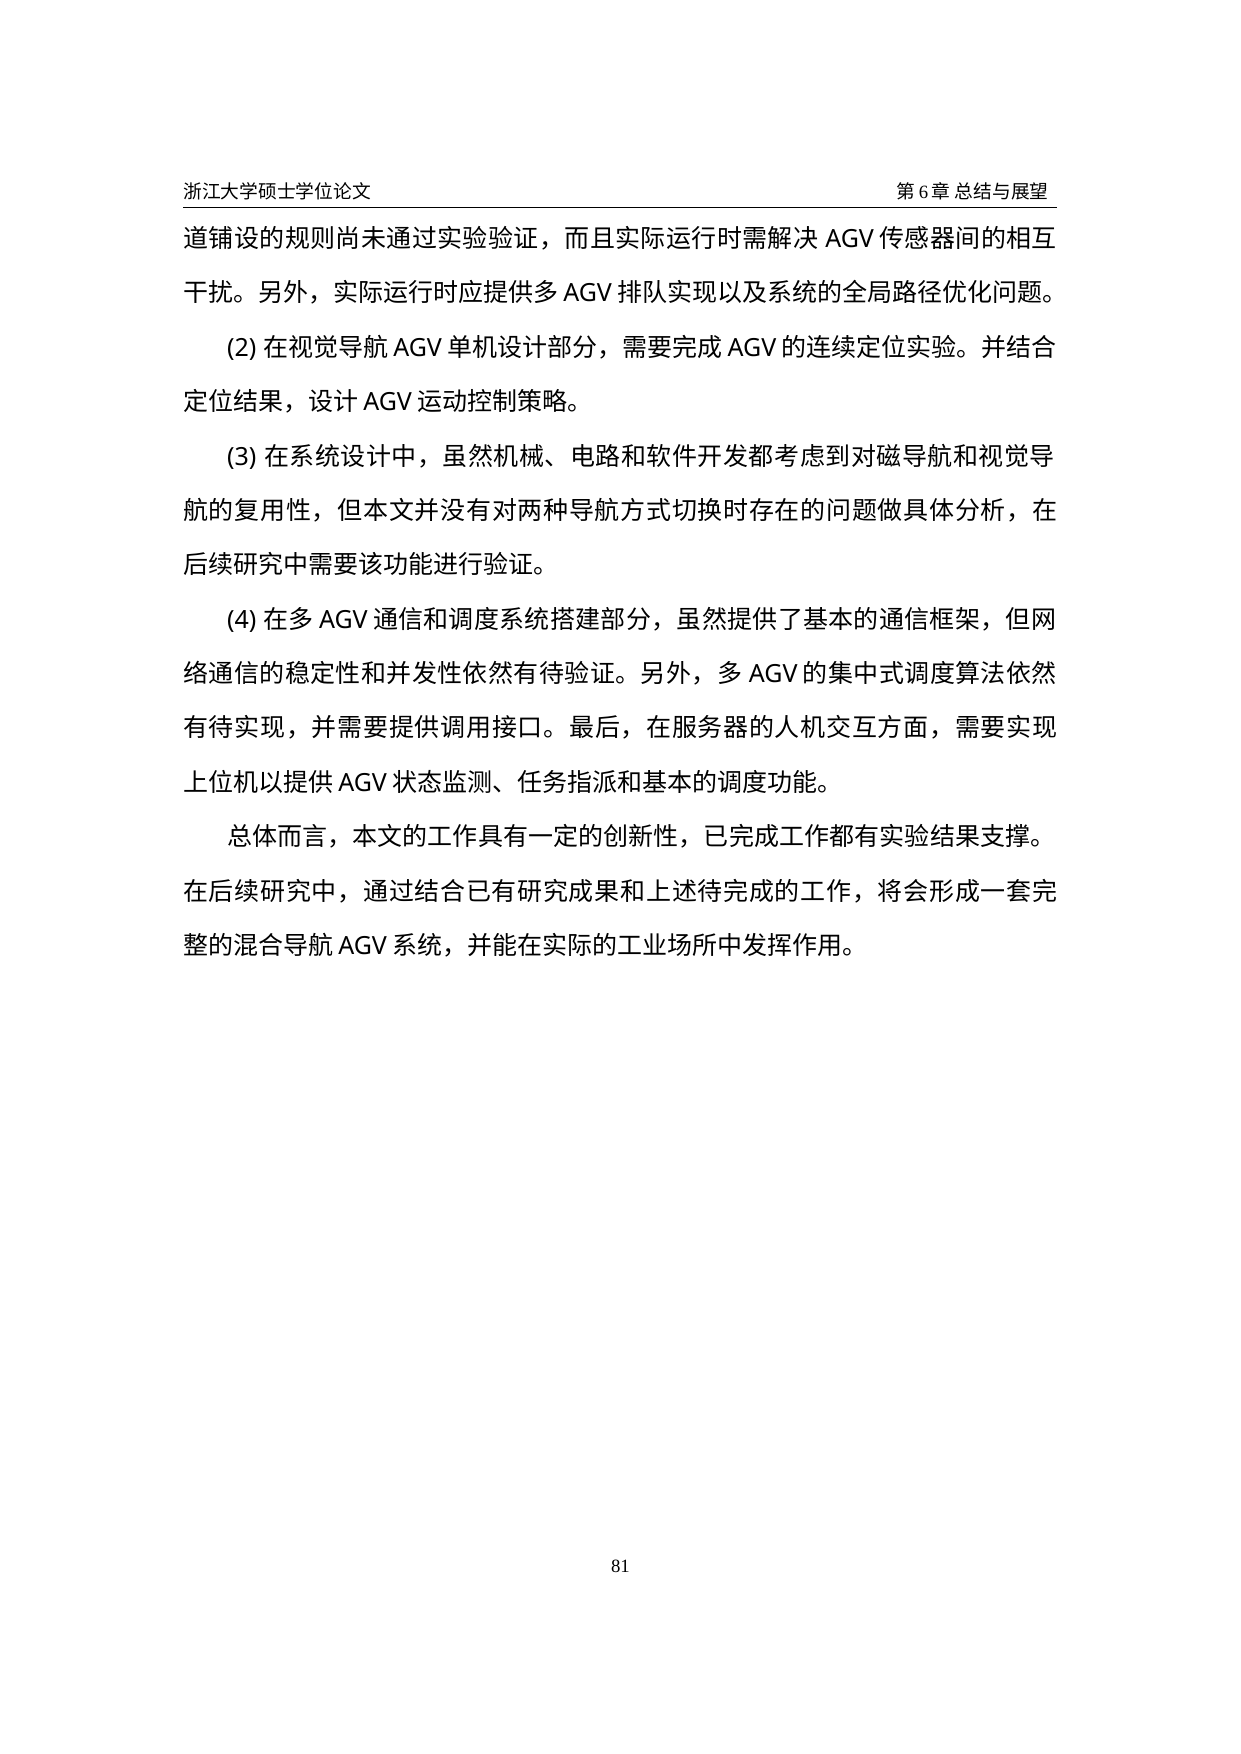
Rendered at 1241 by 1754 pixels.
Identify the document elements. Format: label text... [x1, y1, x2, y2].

text (4) 在多AGV通信和调度系统搭建部分，虽然提供了基本的通信框架，但网络通信的稳定性和并发性依然有待验证。另外，多AGV的集中式调度算法依然有待实现，并需要提供调用接口。最后，在服务器的人机交互方面，需要实现上位机以提供AGV状态监测、任务指派和基本的调度功能。 [183, 599, 1057, 798]
text 总体而言，本文的工作具有一定的创新性，已完成工作都有实验结果支撑。在后续研究中，通过结合已有研究成果和上述待完成的工作，将会形成一套完整的混合导航AGV系统，并能在实际的工业场所中发挥作用。 [183, 817, 1057, 962]
text (2) 在视觉导航AGV单机设计部分，需要完成AGV的连续定位实验。并结合定位结果，设计AGV运动控制策略。 [183, 327, 1057, 418]
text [183, 218, 1057, 309]
text (3) 在系统设计中，虽然机械、电路和软件开发都考虑到对磁导航和视觉导航的复用性，但本文并没有对两种导航方式切换时存在的问题做具体分析，在后续研究中需要该功能进行验证。 [183, 436, 1057, 581]
